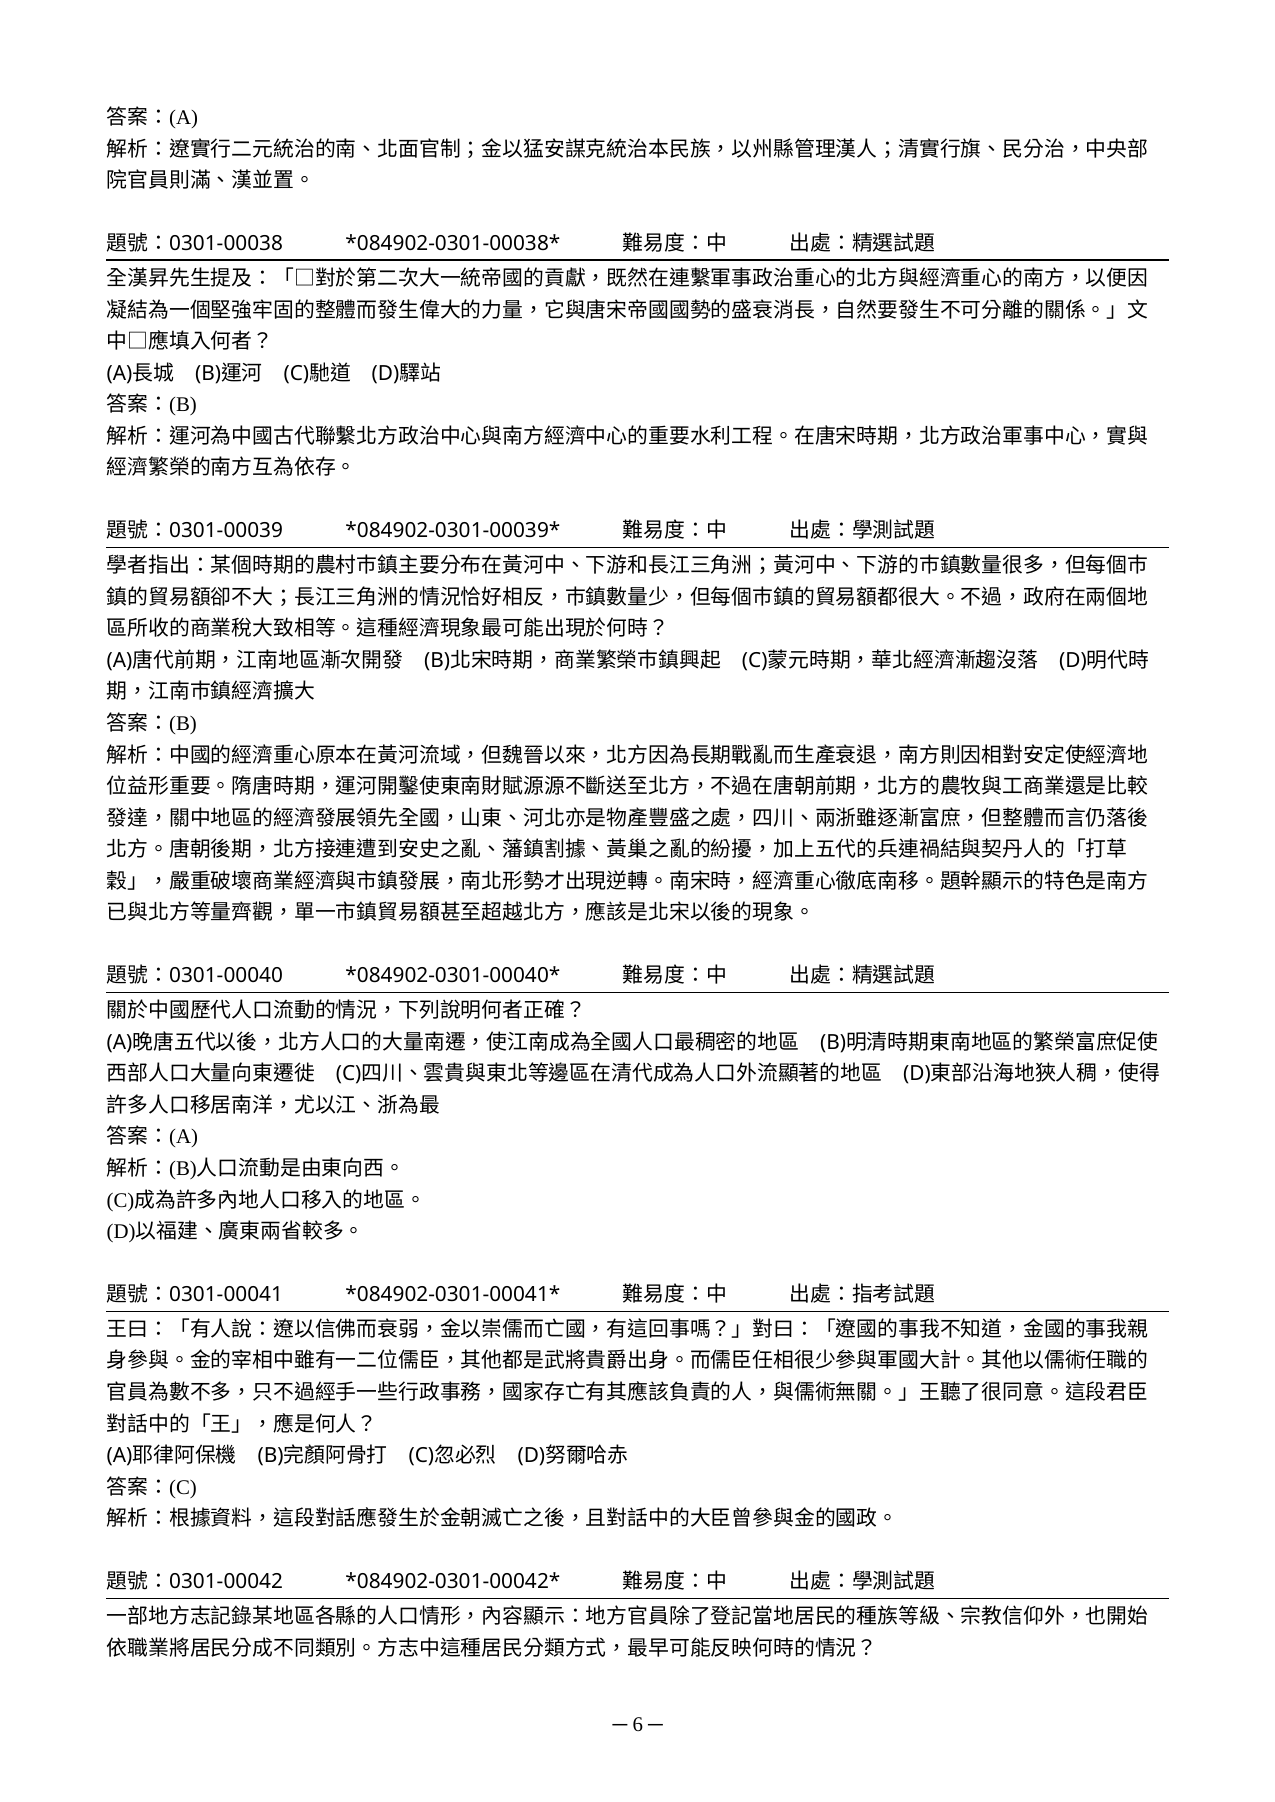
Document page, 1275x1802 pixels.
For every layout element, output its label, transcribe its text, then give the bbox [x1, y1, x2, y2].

text 答案：(B) [106, 706, 1169, 737]
text 全漢昇先生提及：「□對於第二次大一統帝國的貢獻，既然在連繫軍事政治重心的北方與經濟重心的南方，以便因凝結為一個堅強牢固的整體而發生偉大的力量，它與唐宋帝國國勢的盛衰消長，自然要發生不可分離的關係。」文中□應填入何者？ (A)長城 (B)運河 (C)馳道 (D)驛站 [106, 261, 1169, 387]
text 題號：0301-00038 *084902-0301-00038* 難易度：中 出處：精選試題 [106, 226, 1169, 259]
text 解析：根據資料，這段對話應發生於金朝滅亡之後，且對話中的大臣曾參與金的國政。 [106, 1501, 1169, 1532]
text 題號：0301-00042 *084902-0301-00042* 難易度：中 出處：學測試題 [106, 1564, 1169, 1598]
text 答案：(B) [106, 387, 1169, 418]
text 答案：(A) [106, 100, 1169, 131]
text 關於中國歷代人口流動的情況，下列說明何者正確？ (A)晚唐五代以後，北方人口的大量南遷，使江南成為全國人口最稠密的地區 (B)明清時期東南地區的繁榮富庶促使西部人口大量向東遷徙 (C)四川、雲貴與東北等邊區在清代成為人口外流顯著的地區 (D)東部沿海地狹人稠，使得許多人口移居南洋，尤以江、浙為最 [106, 993, 1169, 1119]
text 解析：運河為中國古代聯繫北方政治中心與南方經濟中心的重要水利工程。在唐宋時期，北方政治軍事中心，實與經濟繁榮的南方互為依存。 [106, 418, 1169, 482]
text 解析：遼實行二元統治的南、北面官制；金以猛安謀克統治本民族，以州縣管理漢人；清實行旗、民分治，中央部院官員則滿、漢並置。 [106, 131, 1169, 194]
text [106, 1599, 1169, 1662]
text 題號：0301-00039 *084902-0301-00039* 難易度：中 出處：學測試題 [106, 513, 1169, 547]
text 解析：中國的經濟重心原本在黃河流域，但魏晉以來，北方因為長期戰亂而生產衰退，南方則因相對安定使經濟地位益形重要。隋唐時期，運河開鑿使東南財賦源源不斷送至北方，不過在唐朝前期，北方的農牧與工商業還是比較發達，關中地區的經濟發展領先全國，山東、河北亦是物產豐盛之處，四川、兩浙雖逐漸富庶，但整體而言仍落後北方。唐朝後期，北方接連遭到安史之亂、藩鎮割據、黃巢之亂的紛擾，加上五代的兵連禍結與契丹人的「打草穀」，嚴重破壞商業經濟與市鎮發展，南北形勢才出現逆轉。南宋時，經濟重心徹底南移。題幹顯示的特色是南方已與北方等量齊觀，單一市鎮貿易額甚至超越北方，應該是北宋以後的現象。 [106, 737, 1169, 927]
text 王曰：「有人說：遼以信佛而衰弱，金以崇儒而亡國，有這回事嗎？」對曰：「遼國的事我不知道，金國的事我親身參與。金的宰相中雖有一二位儒臣，其他都是武將貴爵出身。而儒臣任相很少參與軍國大計。其他以儒術任職的官員為數不多，只不過經手一些行政事務，國家存亡有其應該負責的人，與儒術無關。」王聽了很同意。這段君臣對話中的「王」，應是何人？ (A)耶律阿保機 (B)完顏阿骨打 (C)忽必烈 (D)努爾哈赤 [106, 1312, 1169, 1469]
text 答案：(A) [106, 1119, 1169, 1151]
text 題號：0301-00041 *084902-0301-00041* 難易度：中 出處：指考試題 [106, 1277, 1169, 1311]
text 學者指出：某個時期的農村巿鎮主要分布在黃河中、下游和長江三角洲；黃河中、下游的巿鎮數量很多，但每個巿鎮的貿易額卻不大；長江三角洲的情況恰好相反，巿鎮數量少，但每個巿鎮的貿易額都很大。不過，政府在兩個地區所收的商業稅大致相等。這種經濟現象最可能出現於何時？ (A)唐代前期，江南地區漸次開發 (B)北宋時期，商業繁榮巿鎮興起 (C)蒙元時期，華北經濟漸趨沒落 (D)明代時期，江南巿鎮經濟擴大 [106, 548, 1169, 706]
text 題號：0301-00040 *084902-0301-00040* 難易度：中 出處：精選試題 [106, 958, 1169, 992]
text 答案：(C) [106, 1469, 1169, 1501]
text 解析：(B)人口流動是由東向西。 (C)成為許多內地人口移入的地區。 (D)以福建、廣東兩省較多。 [106, 1151, 1169, 1245]
